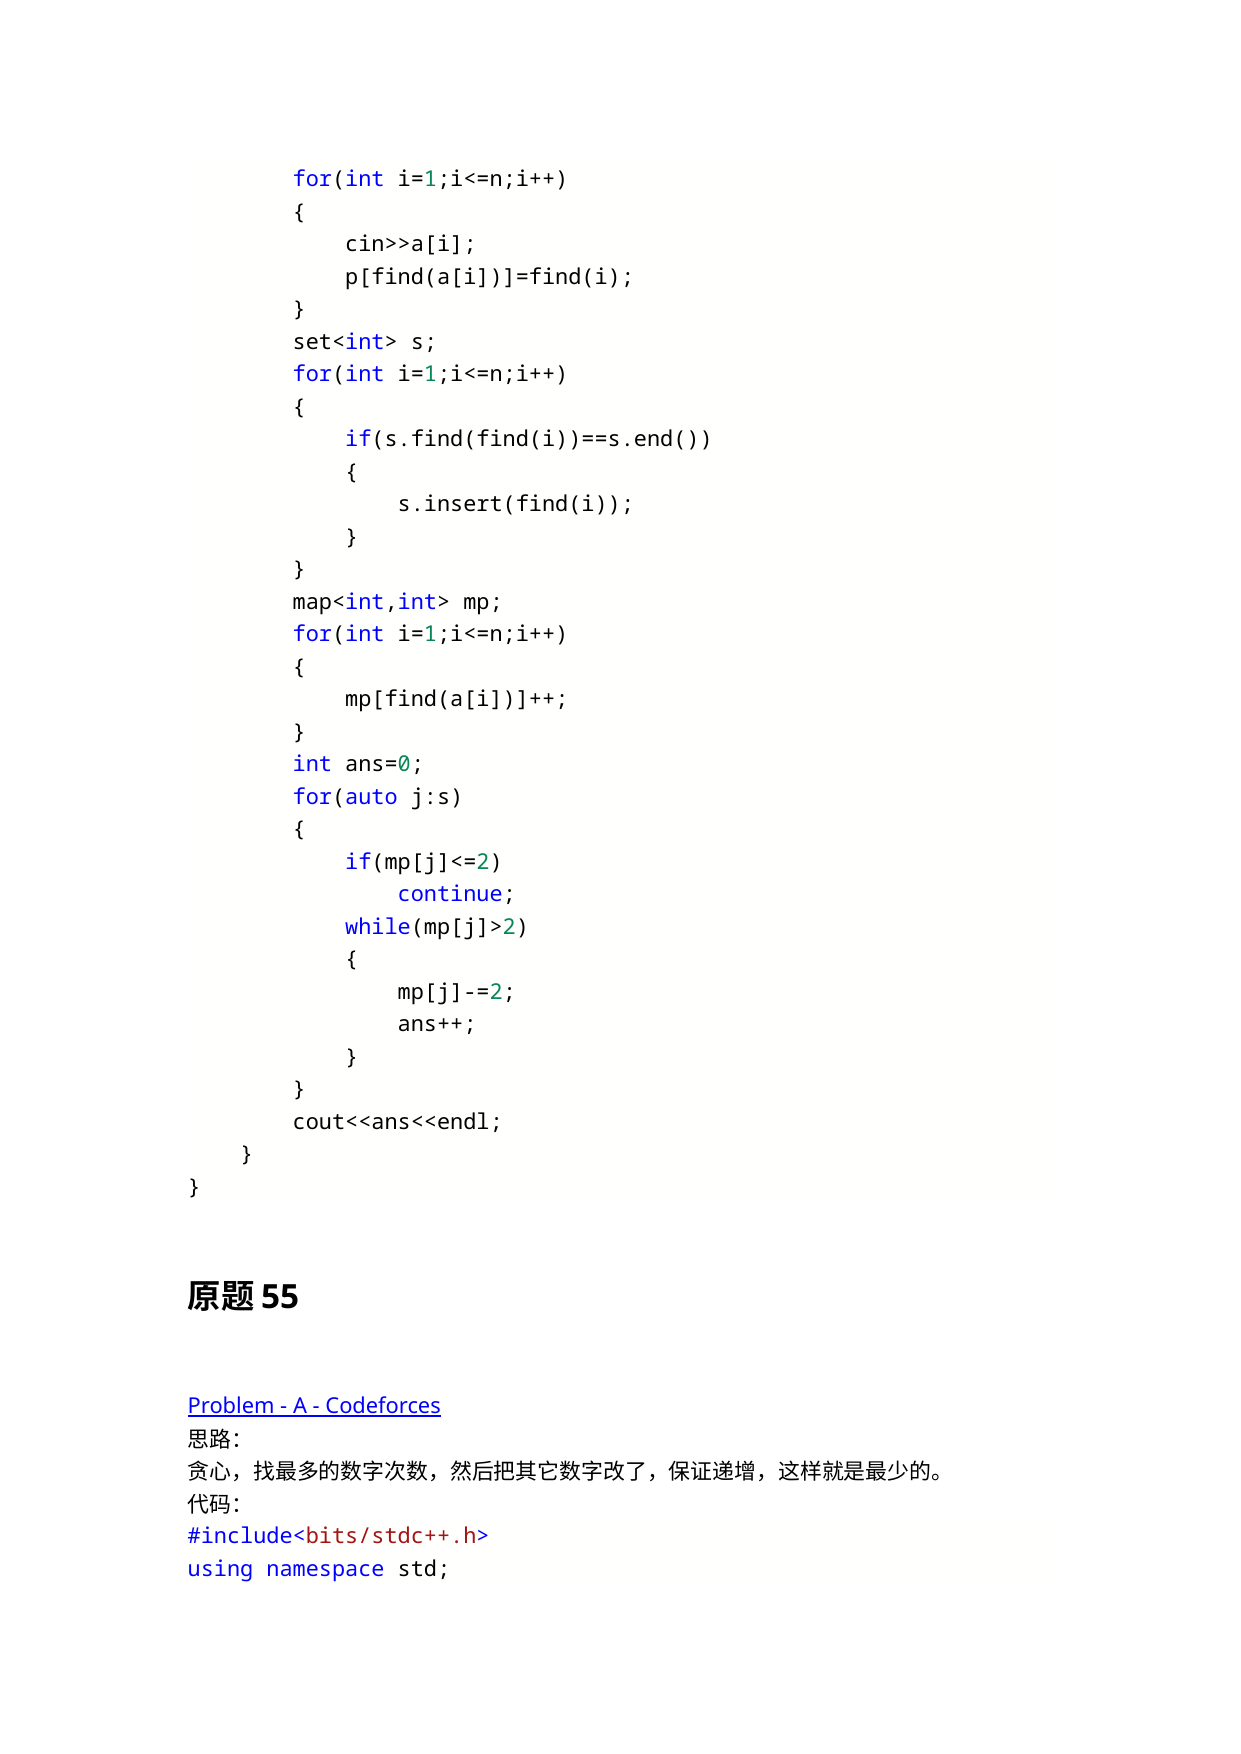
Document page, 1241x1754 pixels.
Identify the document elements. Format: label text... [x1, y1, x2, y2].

text map<int,int> mp; [187, 584, 1053, 617]
text if(mp[j]<=2) [187, 844, 1053, 877]
text } [187, 519, 1053, 552]
text set<int> s; [187, 324, 1053, 357]
text for(int i=1;i<=n;i++) [187, 162, 1053, 194]
text cin>>a[i]; [187, 227, 1053, 259]
subtitle 原题55 [187, 1262, 1053, 1327]
text { [187, 454, 1053, 487]
text { [187, 389, 1053, 422]
text #include<bits/stdc++.h> [187, 1519, 1053, 1551]
text for(int i=1;i<=n;i++) [187, 357, 1053, 389]
text } [187, 552, 1053, 584]
text { [187, 194, 1053, 227]
text int ans=0; [187, 747, 1053, 779]
text mp[find(a[i])]++; [187, 682, 1053, 714]
text 思路： [187, 1421, 1053, 1454]
text if(s.find(find(i))==s.end()) [187, 422, 1053, 454]
text for(int i=1;i<=n;i++) [187, 617, 1053, 649]
text cout<<ans<<endl; [187, 1104, 1053, 1137]
text } [187, 1072, 1053, 1104]
text s.insert(find(i)); [187, 487, 1053, 519]
text p[find(a[i])]=find(i); [187, 259, 1053, 292]
text } [187, 1169, 1053, 1202]
text } [187, 1039, 1053, 1072]
text { [187, 812, 1053, 844]
text { [187, 649, 1053, 682]
text 贪心，找最多的数字次数，然后把其它数字改了，保证递增，这样就是最少的。 [187, 1454, 1053, 1486]
text ans++; [187, 1007, 1053, 1039]
text 代码： [187, 1486, 1053, 1519]
text mp[j]-=2; [187, 974, 1053, 1007]
text } [187, 292, 1053, 324]
text } [187, 714, 1053, 747]
text while(mp[j]>2) [187, 909, 1053, 942]
text Problem - A - Codeforces [187, 1389, 1053, 1421]
text continue; [187, 877, 1053, 909]
text } [187, 1137, 1053, 1169]
text { [187, 942, 1053, 974]
text for(auto j:s) [187, 779, 1053, 812]
text using namespace std; [187, 1551, 1053, 1584]
